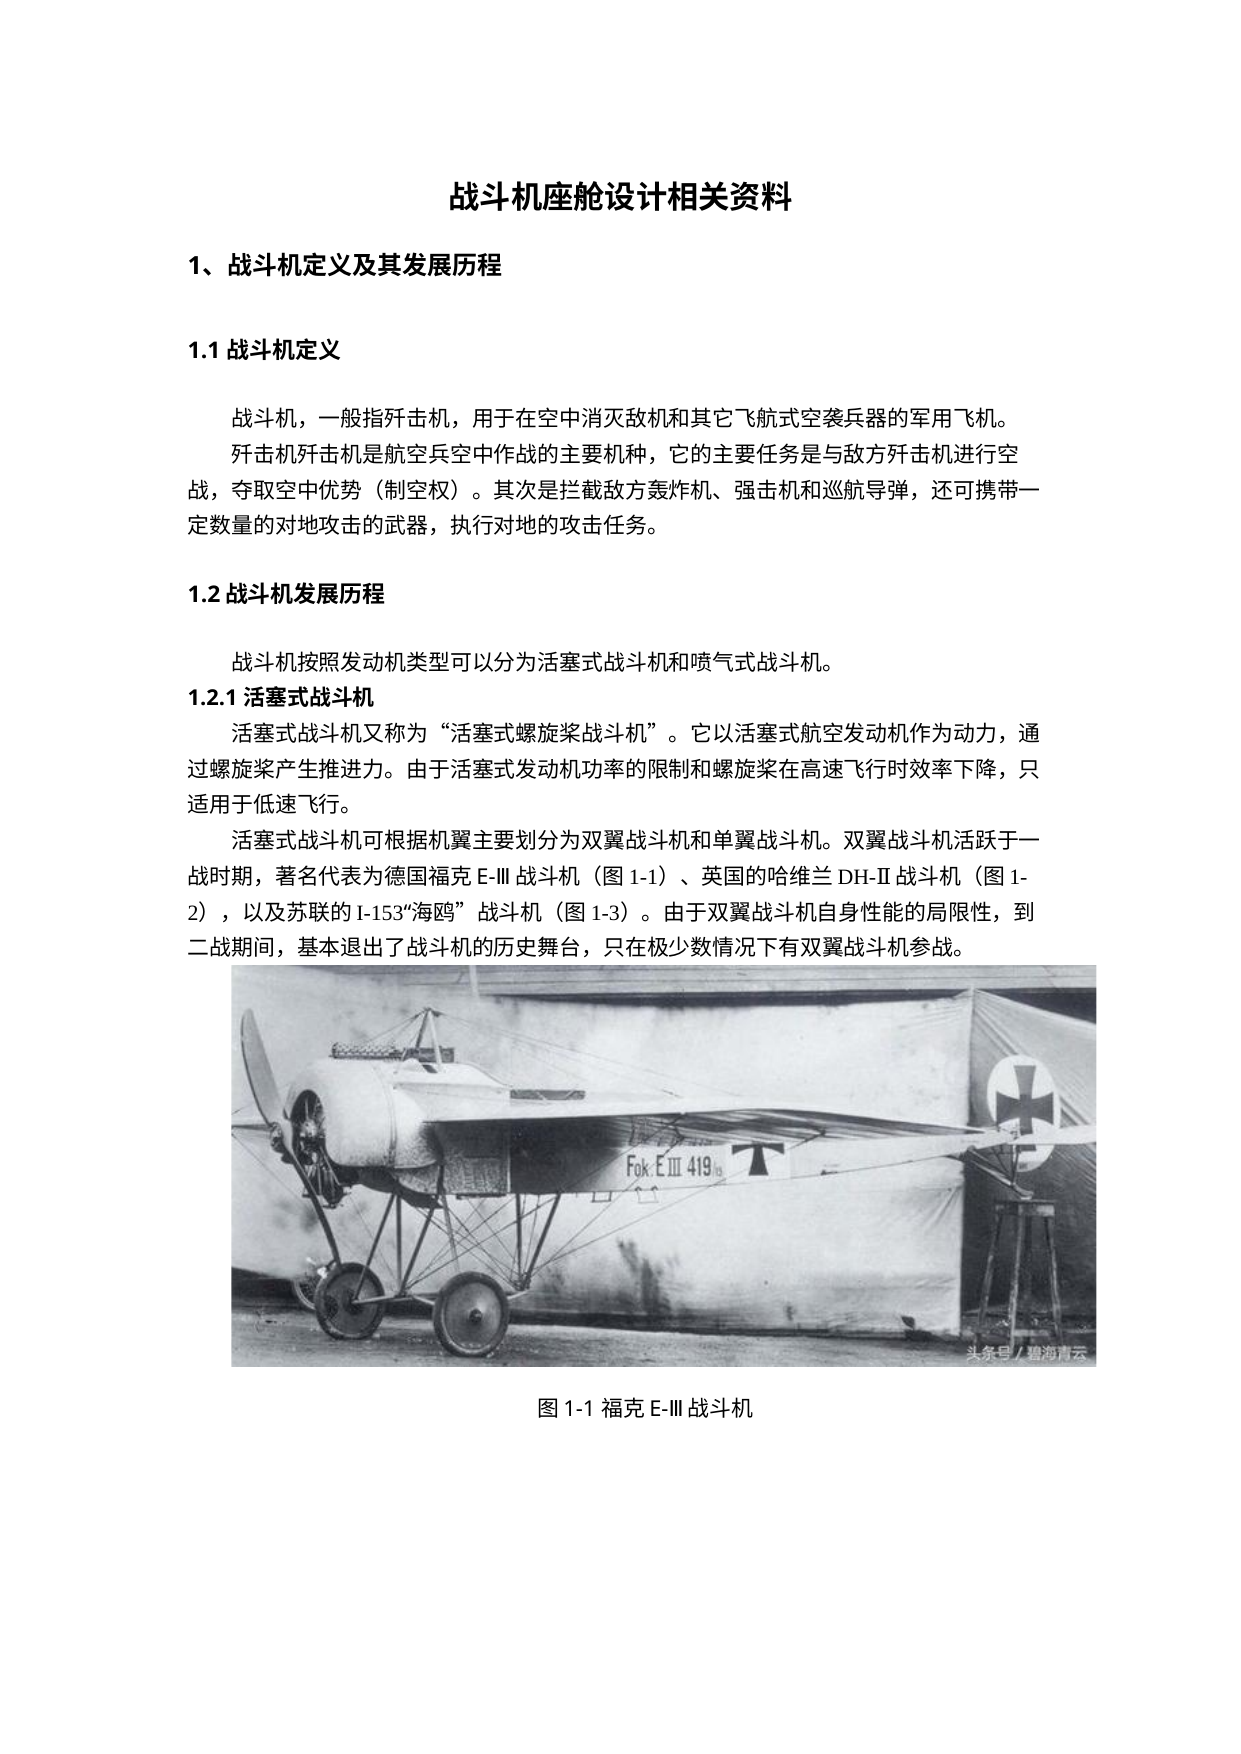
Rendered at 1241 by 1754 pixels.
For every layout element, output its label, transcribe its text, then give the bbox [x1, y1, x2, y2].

subtitle 1.1 战斗机定义 [187, 316, 1053, 381]
text 战斗机，一般指歼击机，用于在空中消灭敌机和其它飞航式空袭兵器的军用飞机。 [187, 401, 1053, 433]
title 战斗机座舱设计相关资料 [187, 162, 1053, 227]
subtitle 1、战斗机定义及其发展历程 [187, 231, 1053, 296]
subtitle 1.2.1 活塞式战斗机 [187, 680, 1053, 712]
text 活塞式战斗机又称为“活塞式螺旋桨战斗机”。它以活塞式航空发动机作为动力，通过螺旋桨产生推进力。由于活塞式发动机功率的限制和螺旋桨在高速飞行时效率下降，只适用于低速飞行。 [187, 716, 1053, 819]
text 图1-1 福克E-Ⅲ战斗机 [187, 1391, 1053, 1423]
text 歼击机歼击机是航空兵空中作战的主要机种，它的主要任务是与敌方歼击机进行空战，夺取空中优势（制空权）。其次是拦截敌方轰炸机、强击机和巡航导弹，还可携带一定数量的对地攻击的武器，执行对地的攻击任务。 [187, 436, 1053, 540]
text 活塞式战斗机可根据机翼主要划分为双翼战斗机和单翼战斗机。双翼战斗机活跃于一战时期，著名代表为德国福克E-Ⅲ战斗机（图1-1）、英国的哈维兰DH-Ⅱ战斗机（图1-2），以及苏联的I-153“海鸥”战斗机（图1-3）。由于双翼战斗机自身性能的局限性，到二战期间，基本退出了战斗机的历史舞台，只在极少数情况下有双翼战斗机参战。 [187, 823, 1053, 962]
text 战斗机按照发动机类型可以分为活塞式战斗机和喷气式战斗机。 [187, 644, 1053, 677]
subtitle 1.2战斗机发展历程 [187, 560, 1053, 625]
picture [231, 965, 1097, 1367]
